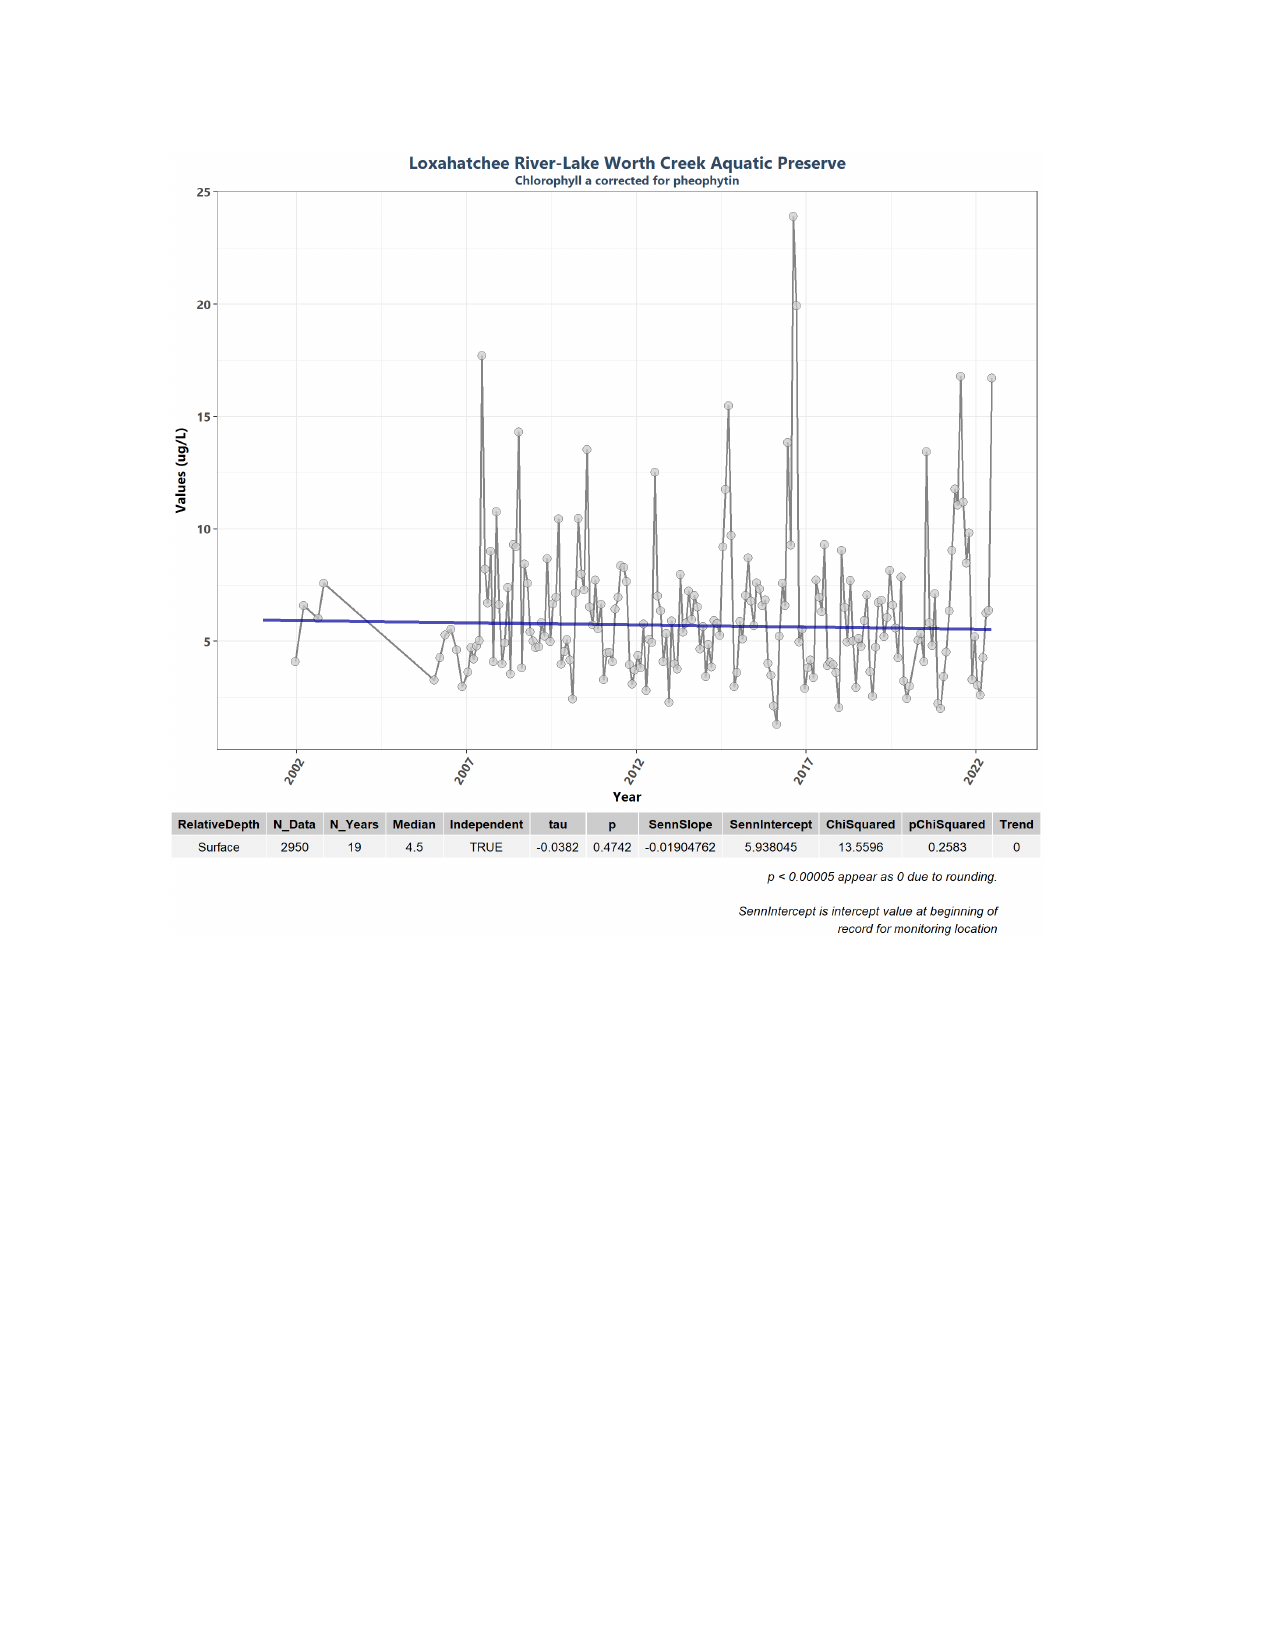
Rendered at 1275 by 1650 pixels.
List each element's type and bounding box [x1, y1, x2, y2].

picture [168, 150, 1044, 938]
